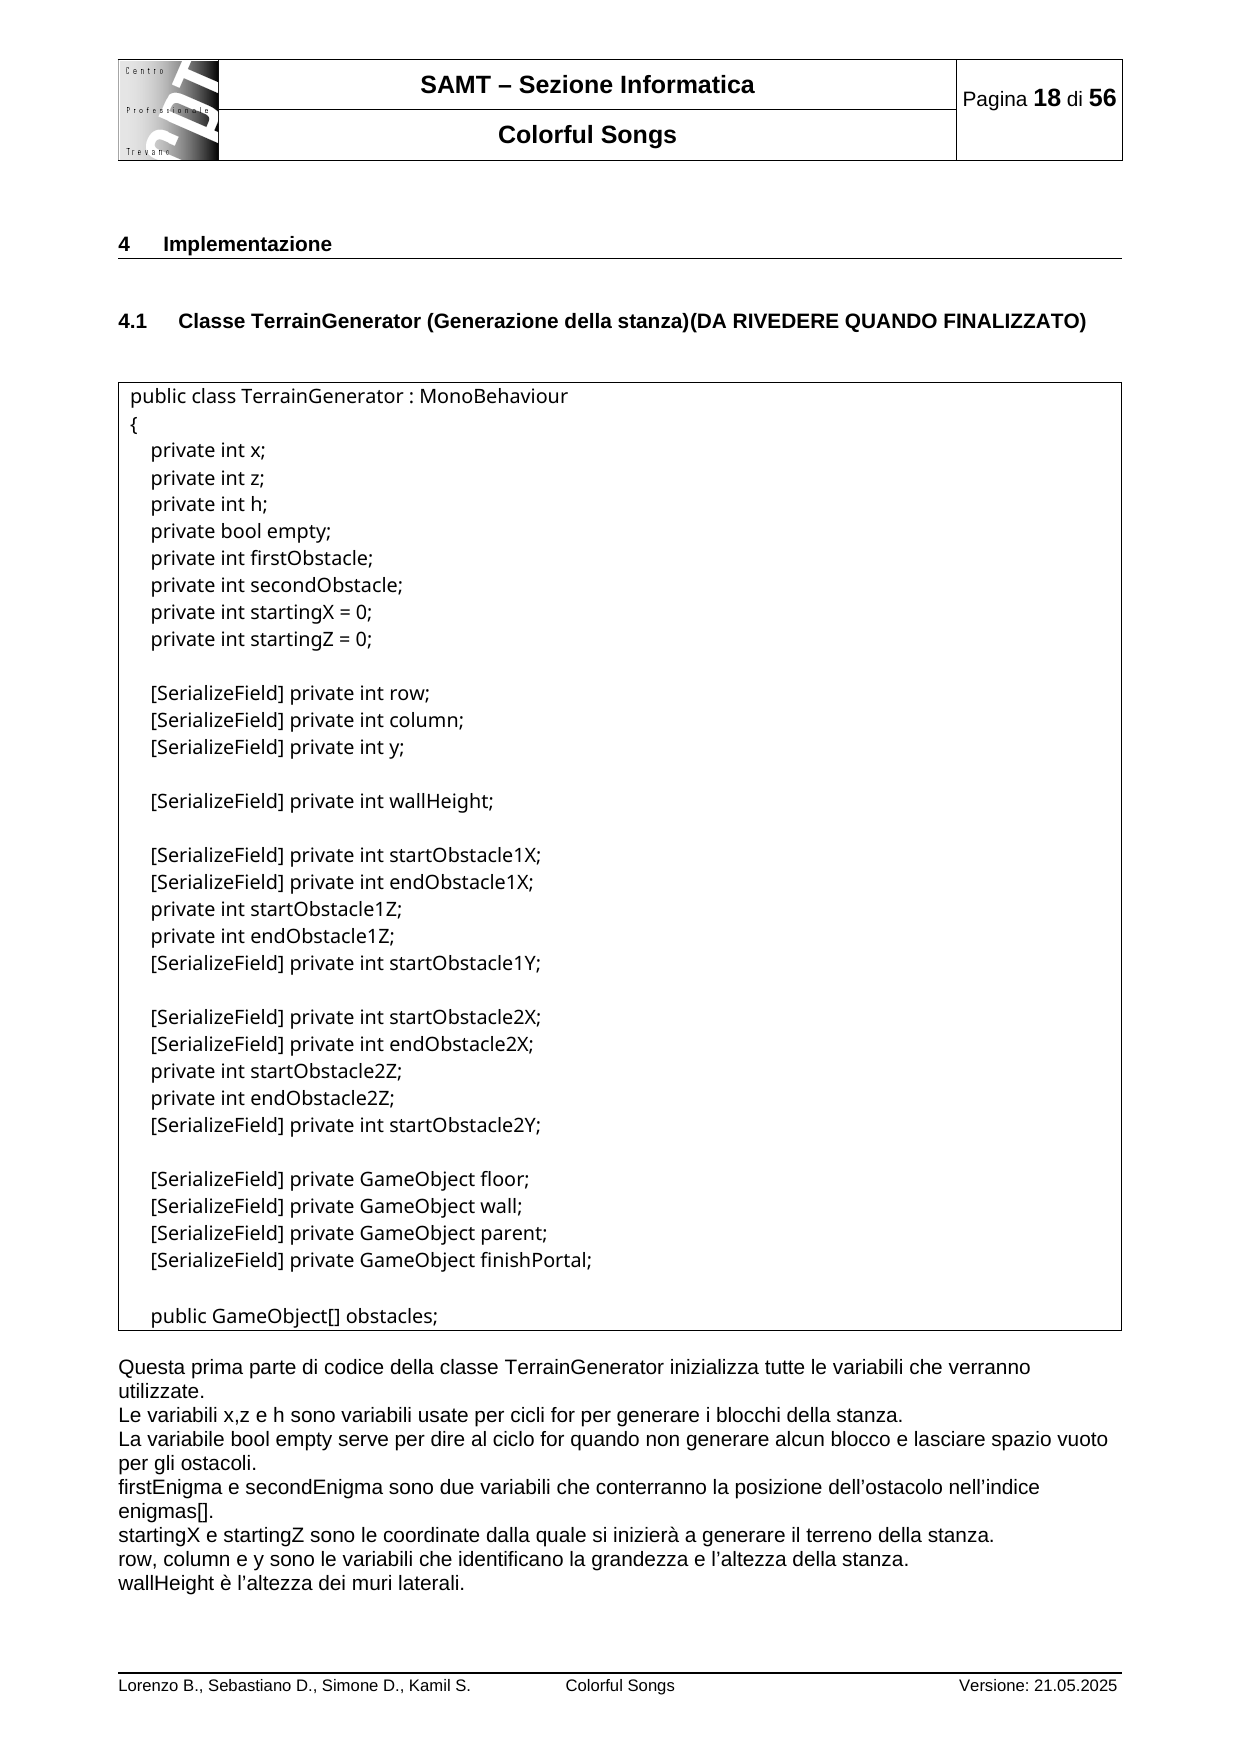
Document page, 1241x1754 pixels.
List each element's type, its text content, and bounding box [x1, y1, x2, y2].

text wallHeight è l’altezza dei muri laterali. [118, 1570, 1122, 1594]
text Questa prima parte di codice della classe TerrainGenerator inizializza tutte le variabili che verranno utilizzate. [118, 1355, 1122, 1403]
text firstEnigma e secondEnigma sono due variabili che conterranno la posizione dell’ostacolo nell’indice enigmas[]. [118, 1474, 1122, 1522]
text row, column e y sono le variabili che identificano la grandezza e l’altezza della stanza. [118, 1546, 1122, 1570]
text Le variabili x,z e h sono variabili usate per cicli for per generare i blocchi della stanza. [118, 1403, 1122, 1427]
table_header public class TerrainGenerator : MonoBehaviour { private int x; private int z; private int h; private bool empty; private int firstObstacle; private int secondObstacle; private int startingX = 0; private int startingZ = 0; [SerializeField] private int row; [SerializeField] private int column; [SerializeField] private int y; [SerializeField] private int wallHeight; [SerializeField] private int startObstacle1X; [SerializeField] private int endObstacle1X; private int startObstacle1Z; private int endObstacle1Z; [SerializeField] private int startObstacle1Y; [SerializeField] private int startObstacle2X; [SerializeField] private int endObstacle2X; private int startObstacle2Z; private int endObstacle2Z; [SerializeField] private int startObstacle2Y; [SerializeField] private GameObject floor; [SerializeField] private GameObject wall; [SerializeField] private GameObject parent; [SerializeField] private GameObject finishPortal; public GameObject[] obstacles; [119, 383, 1121, 1330]
text La variabile bool empty serve per dire al ciclo for quando non generare alcun blocco e lasciare spazio vuoto per gli ostacoli. [118, 1427, 1122, 1474]
picture [118, 60, 219, 160]
text startingX e startingZ sono le coordinate dalla quale si inizierà a generare il terreno della stanza. [118, 1522, 1122, 1546]
subtitle Classe TerrainGenerator (Generazione della stanza)(DA RIVEDERE QUANDO FINALIZZATO) [118, 309, 1122, 357]
subtitle Implementazione [118, 232, 1122, 258]
